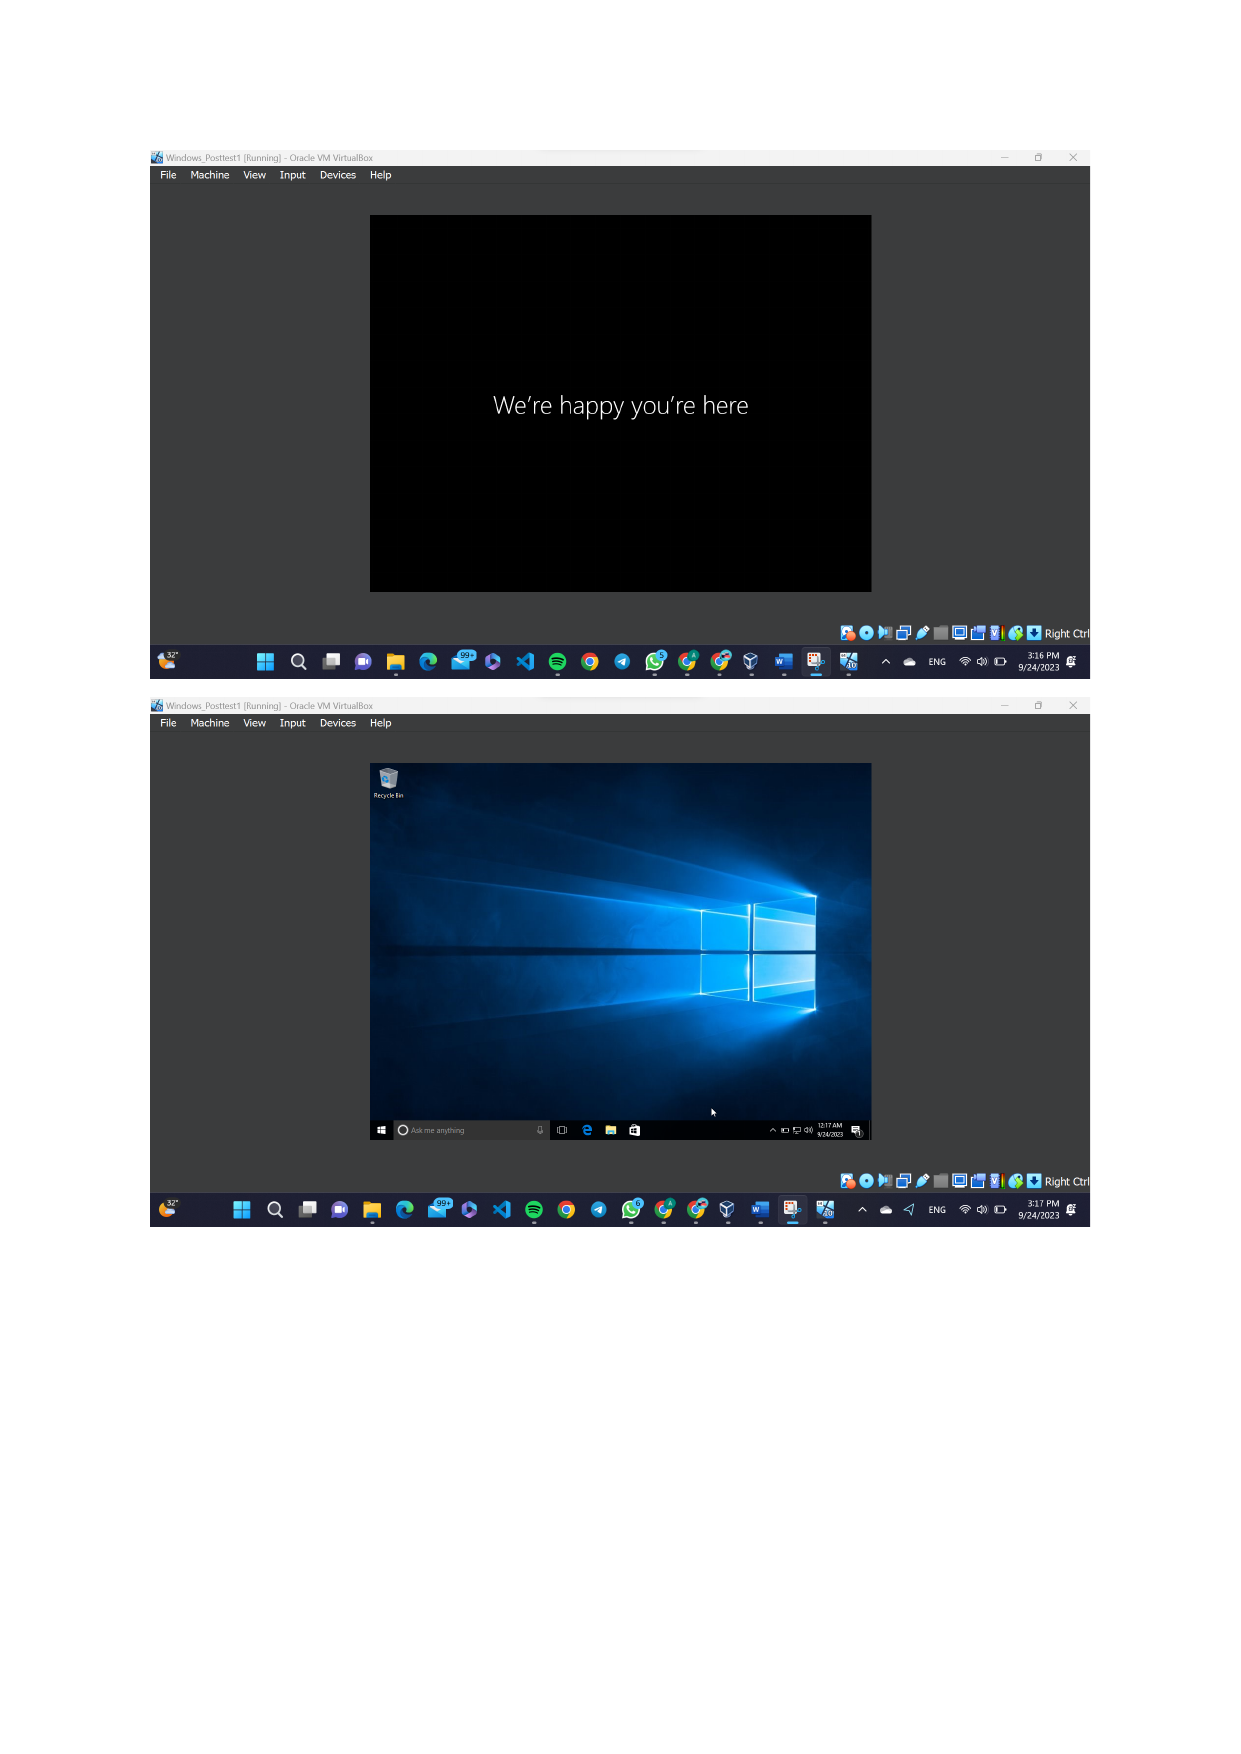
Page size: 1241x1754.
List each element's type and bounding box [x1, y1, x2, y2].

picture [150, 697, 1091, 1227]
picture [150, 150, 1091, 679]
